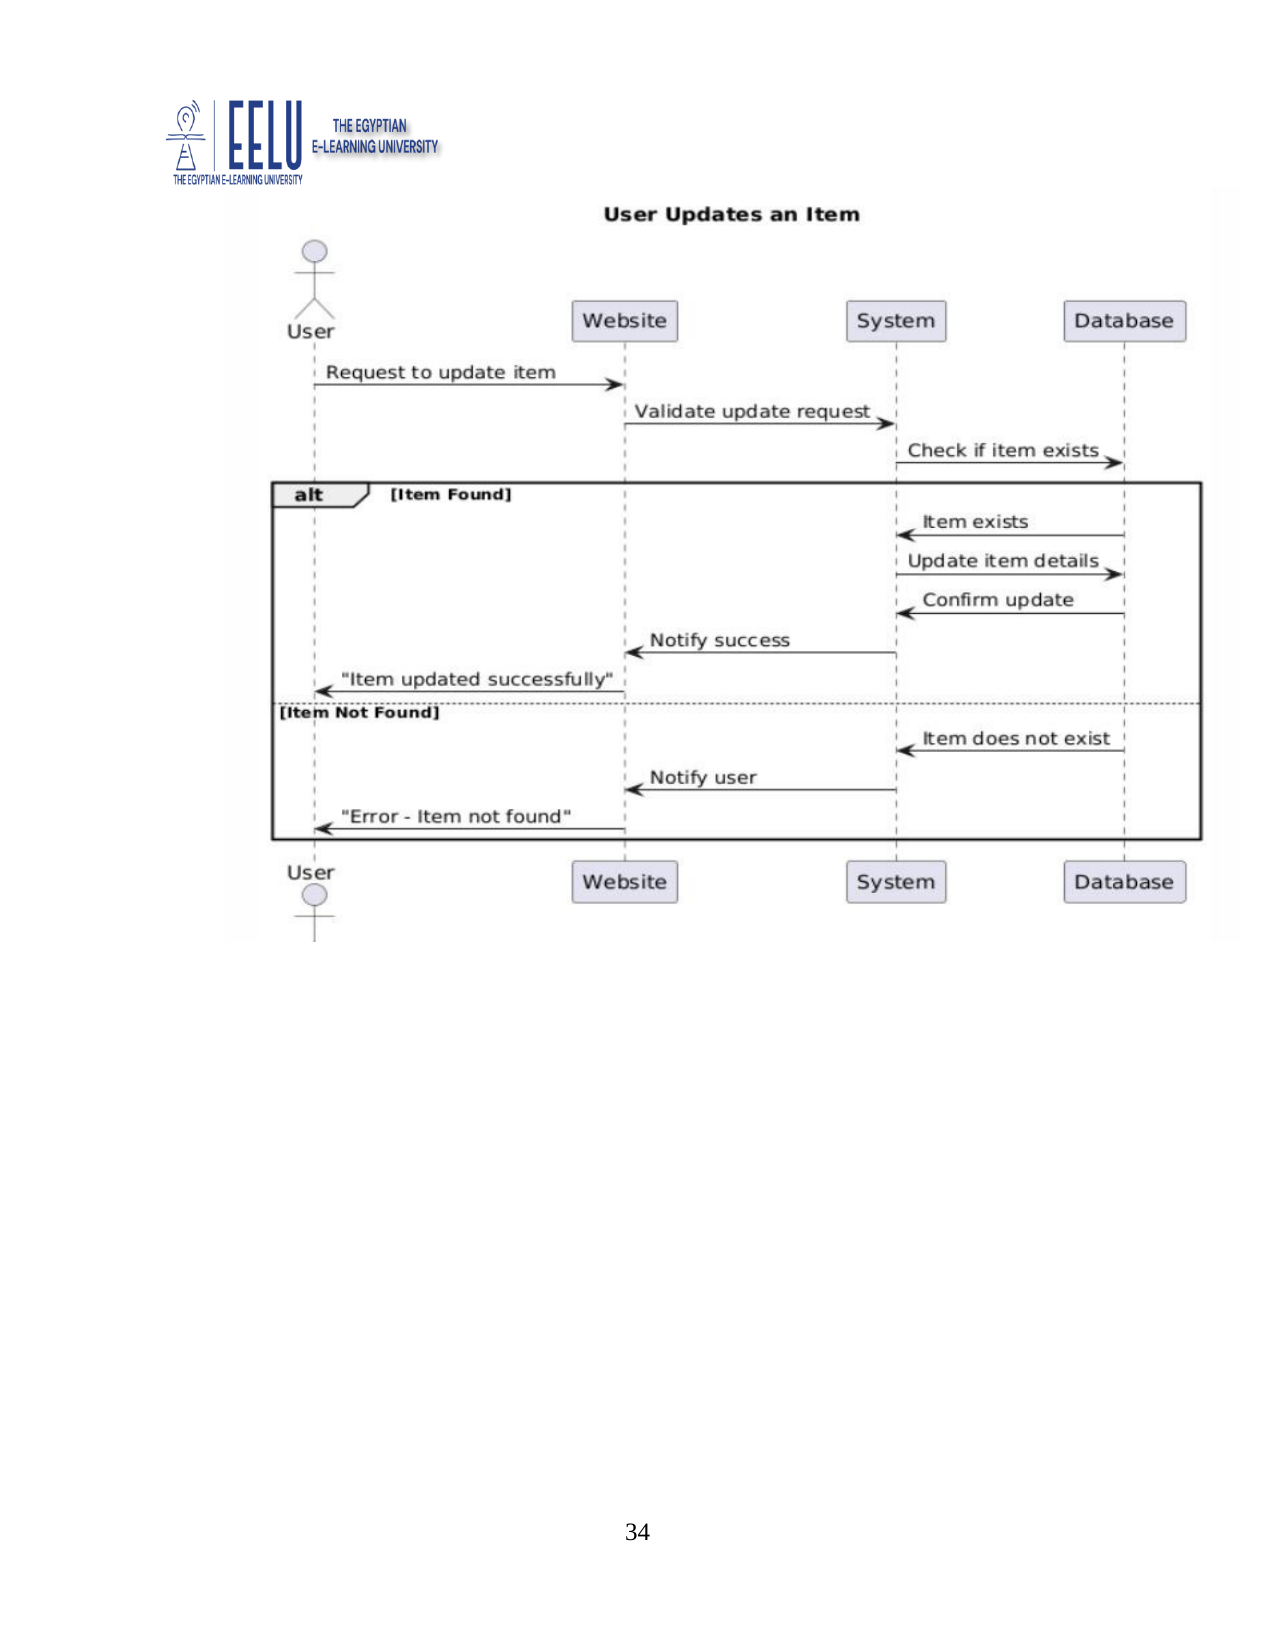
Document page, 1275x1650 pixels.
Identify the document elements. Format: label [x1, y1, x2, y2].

picture [150, 75, 1240, 942]
